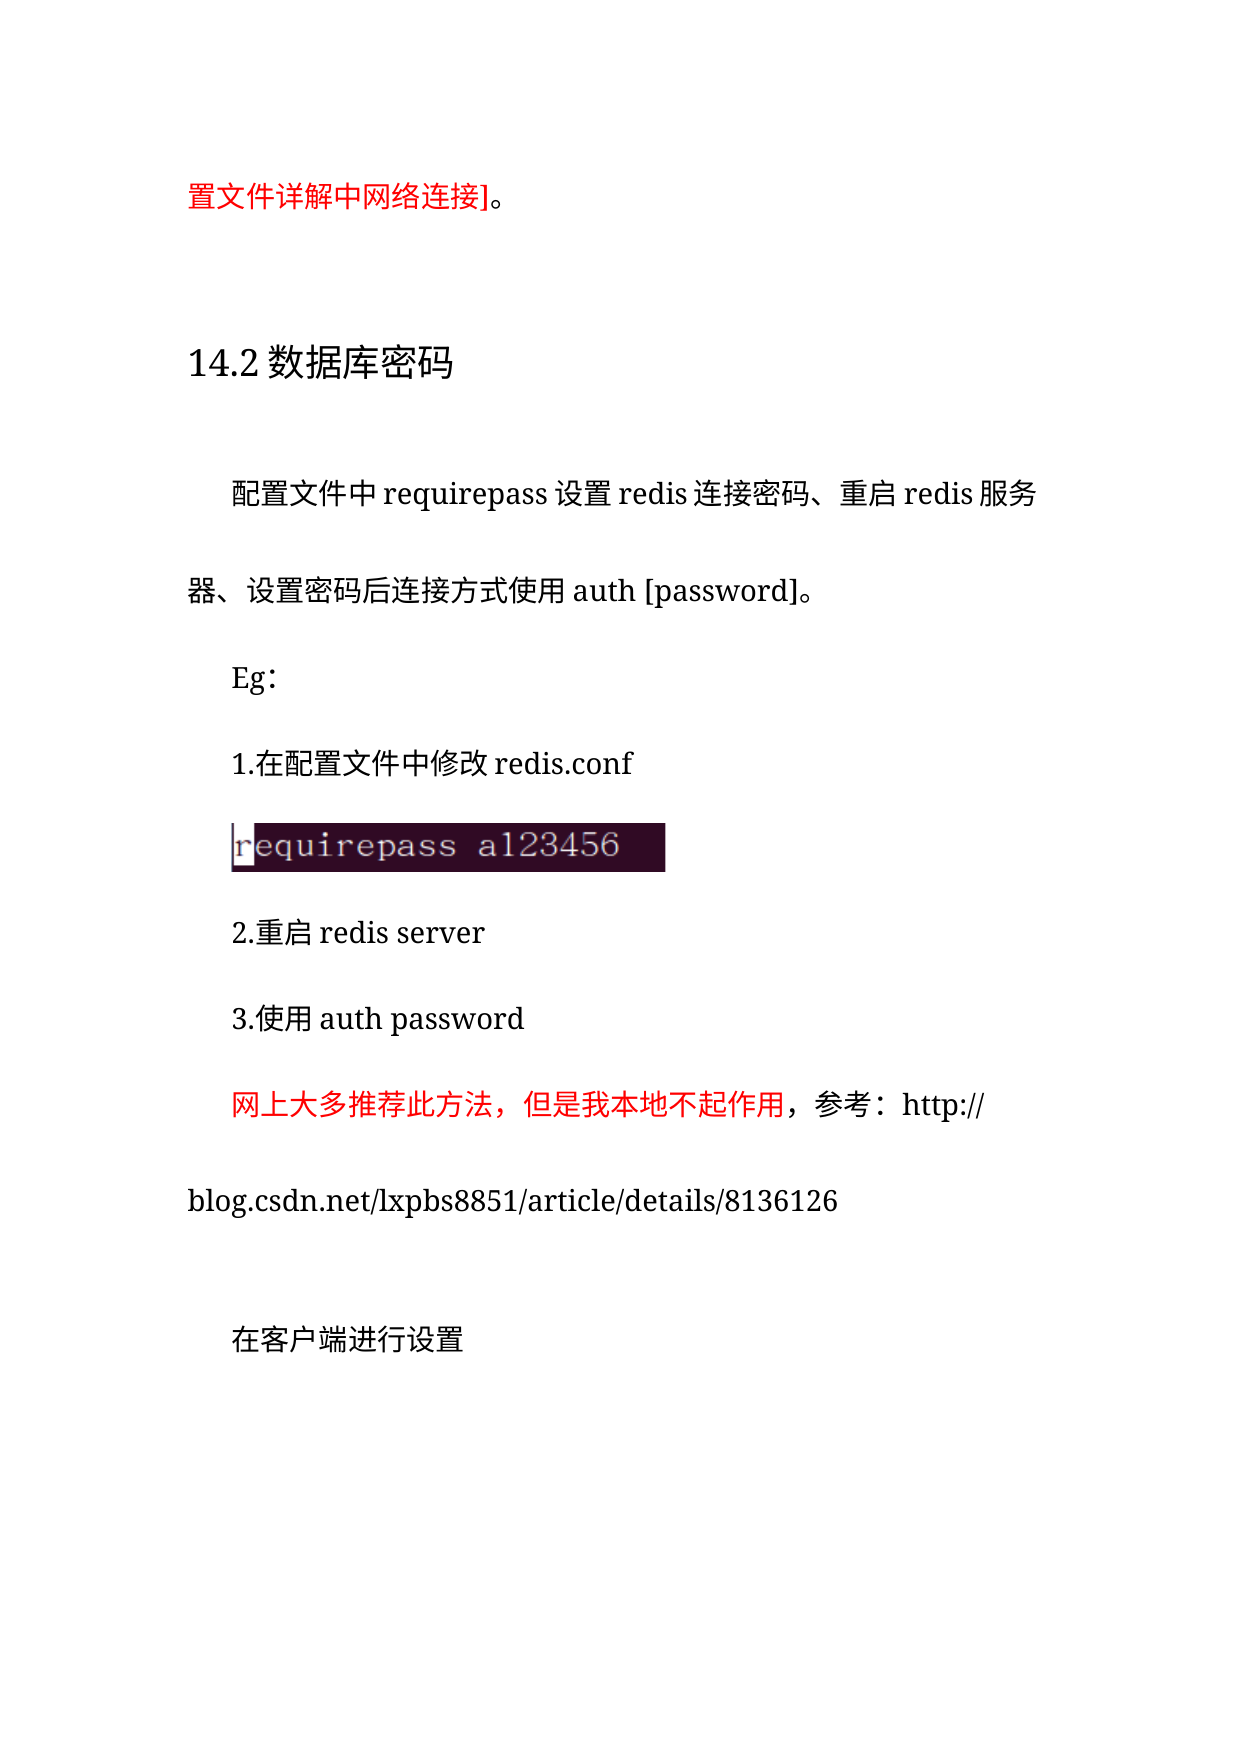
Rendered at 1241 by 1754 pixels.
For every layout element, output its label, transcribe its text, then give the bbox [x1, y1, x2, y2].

list 在客户端进行设置 [187, 1305, 1053, 1370]
list 3.使用auth password [187, 984, 1053, 1049]
list 2.重启redis server [187, 898, 1053, 963]
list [187, 162, 1053, 227]
list 网上大多推荐此方法，但是我本地不起作用，参考：http://blog.csdn.net/lxpbs8851/article/details/8136126 [187, 1070, 1053, 1233]
list Eg： [187, 643, 1053, 708]
list 1.在配置文件中修改redis.conf [187, 729, 1053, 794]
list 配置文件中requirepass设置redis连接密码、重启redis服务器、设置密码后连接方式使用auth [password]。 [187, 459, 1053, 622]
picture [231, 823, 666, 872]
subtitle 14.2数据库密码 [187, 327, 1053, 392]
